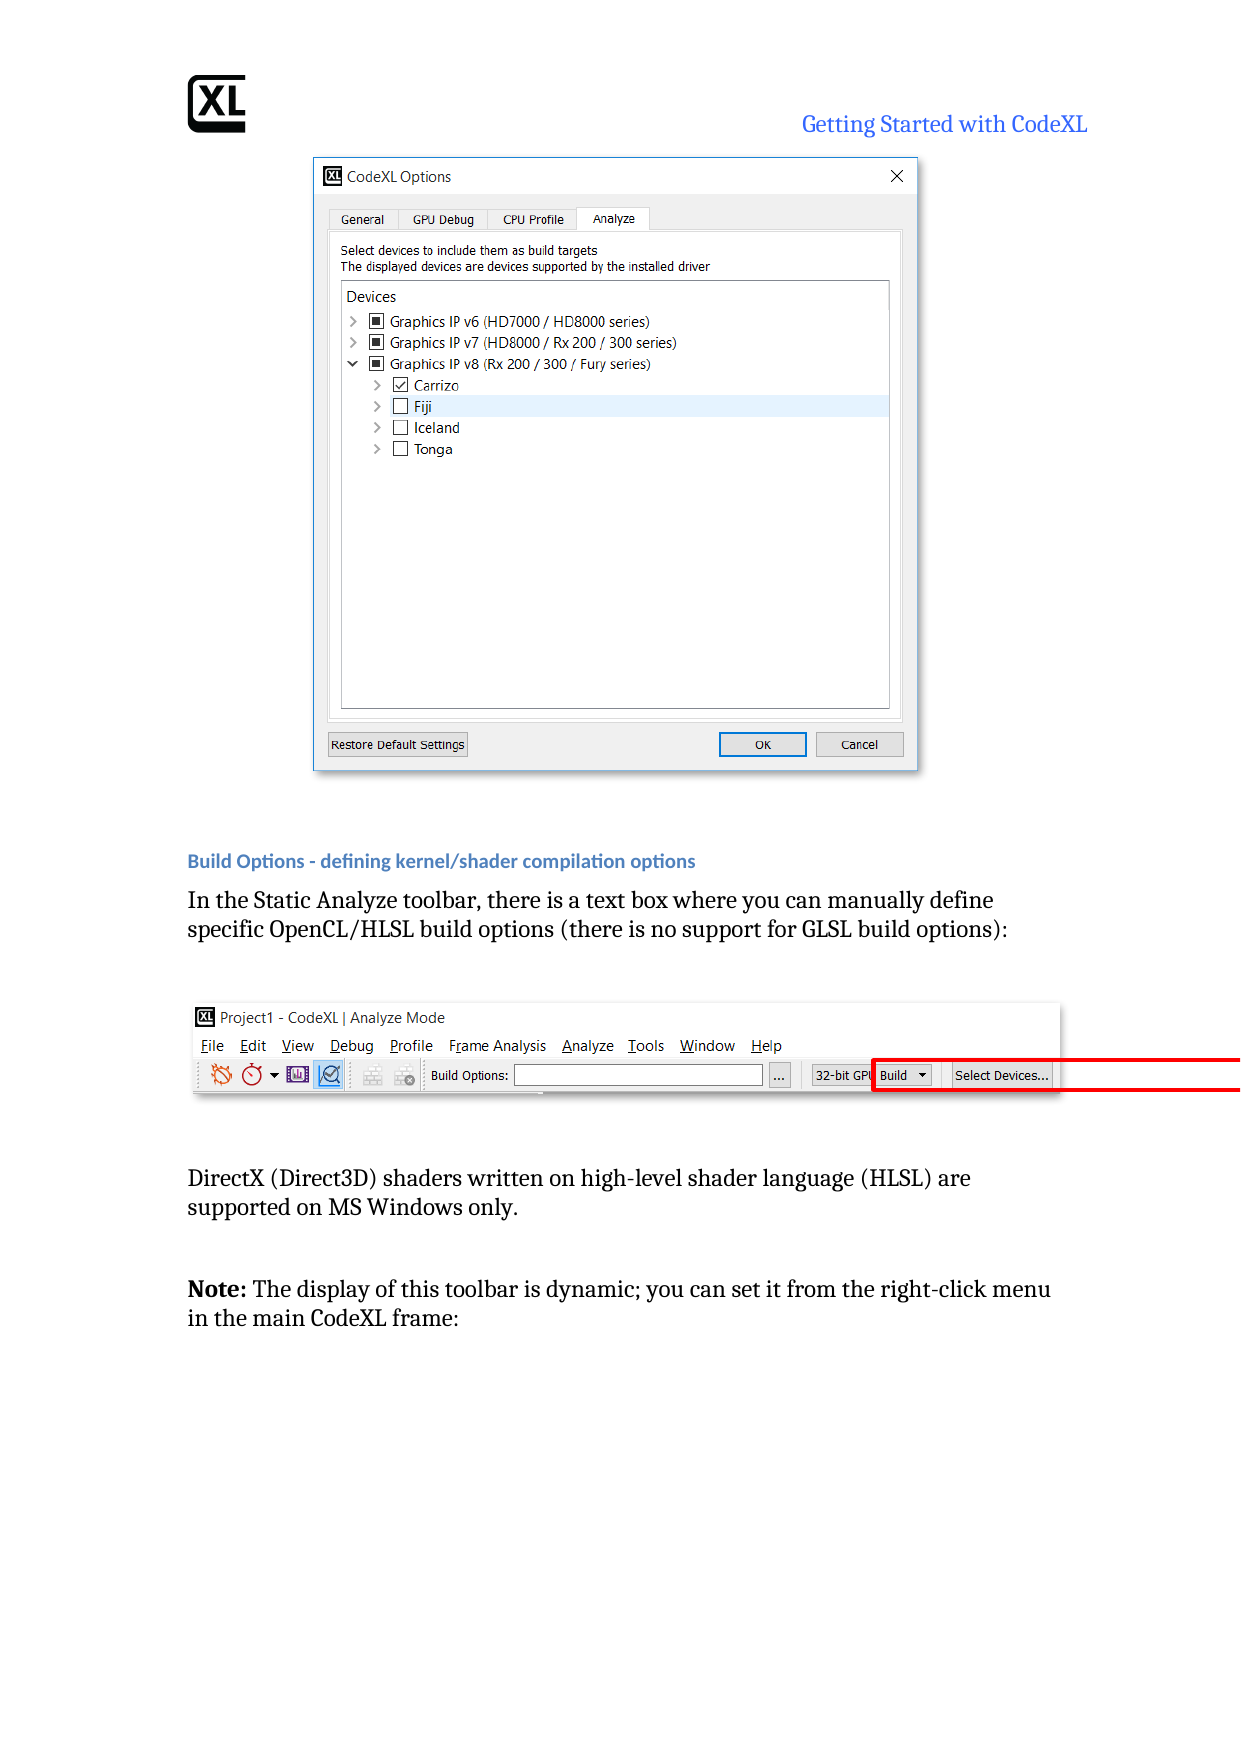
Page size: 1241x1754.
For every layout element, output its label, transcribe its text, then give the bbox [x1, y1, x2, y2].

text Note: The display of this toolbar is dynamic; you can set it from the right-click menu in the main CodeXL frame: [187, 1275, 1053, 1332]
text DirectX (Direct3D) shaders written on high-level shader language (HLSL) are supported on MS Windows only. [187, 1164, 1053, 1221]
picture [876, 1062, 1060, 1088]
subtitle Build Options - defining kernel/shader compilation options [187, 848, 1053, 874]
text In the Static Analyze toolbar, there is a text box where you can manually define specific OpenCL/HLSL build options (there is no support for GLSL build options): [187, 886, 1053, 944]
picture [187, 75, 246, 133]
picture [313, 157, 918, 771]
picture [193, 1003, 1060, 1094]
